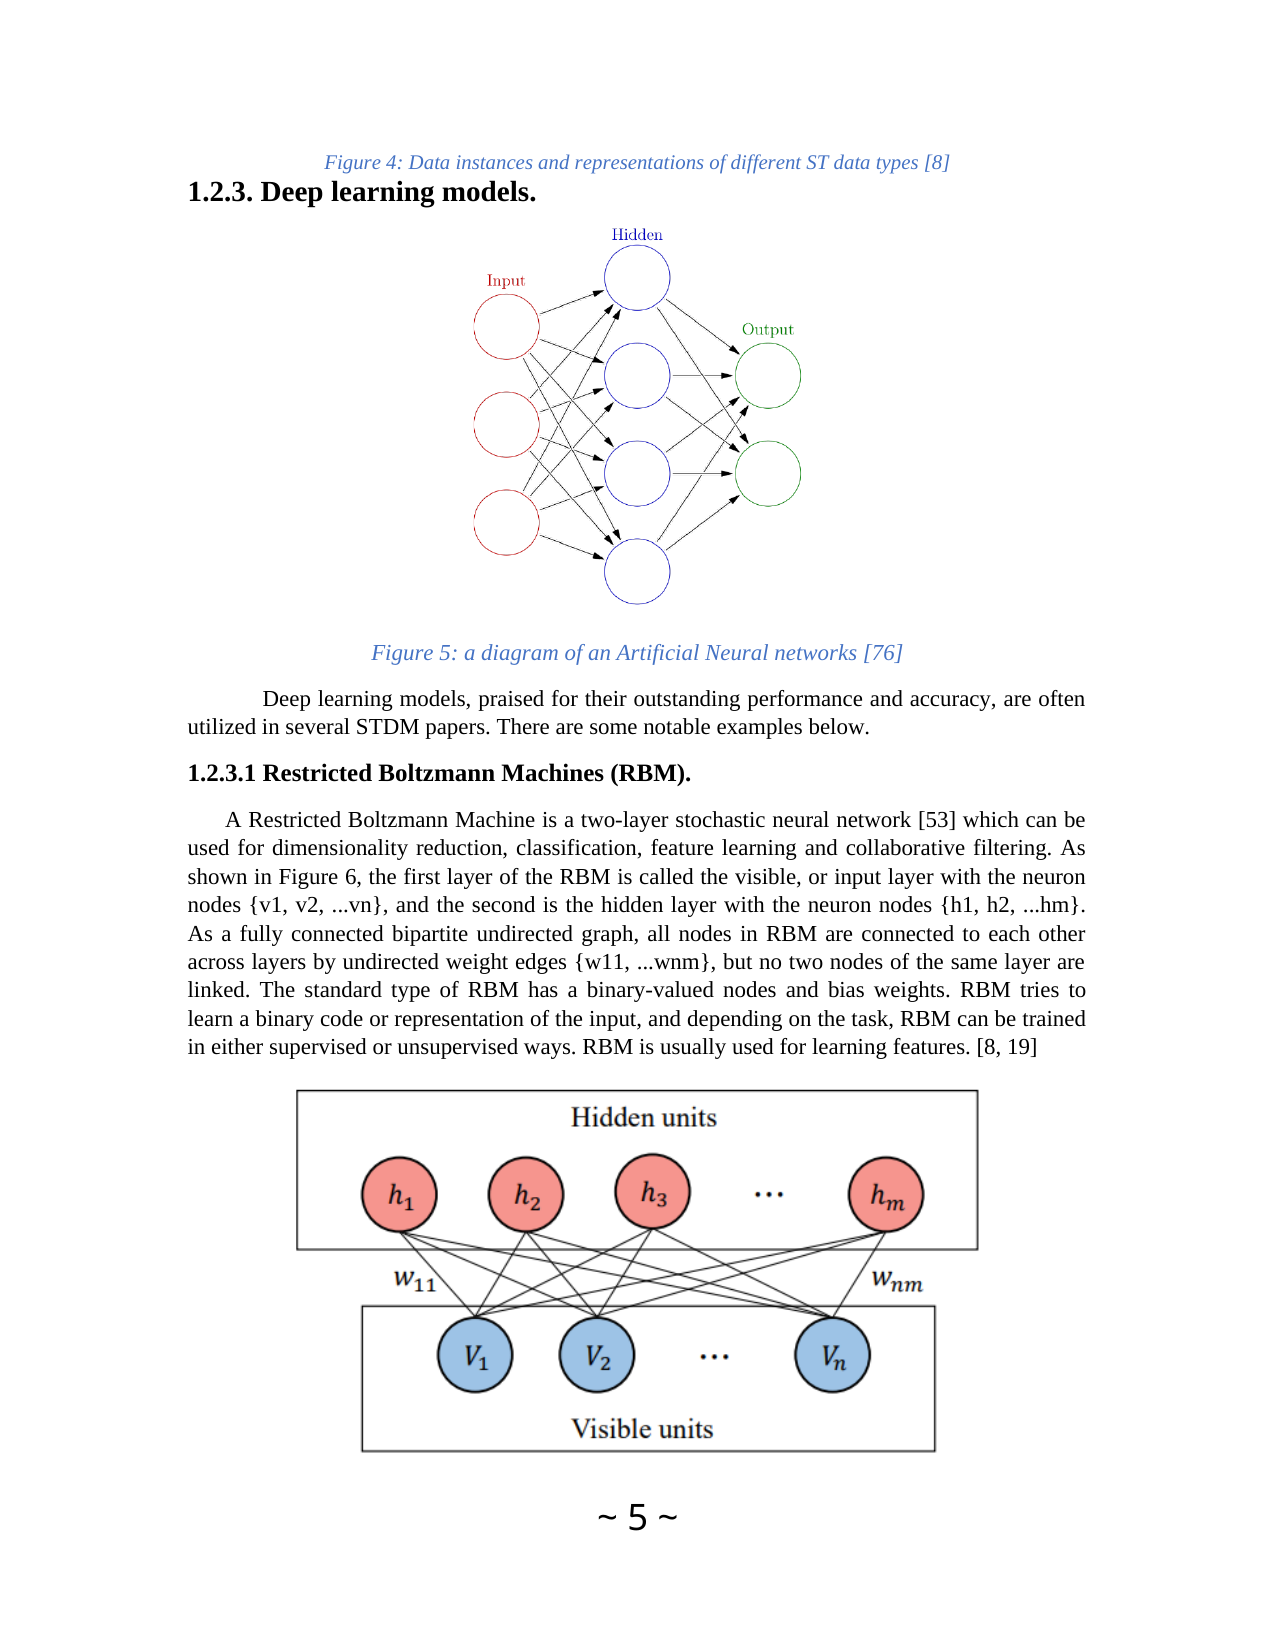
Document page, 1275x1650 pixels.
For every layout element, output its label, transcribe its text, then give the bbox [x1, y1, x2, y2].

text Figure 4: Data instances and representations of different ST data types [8] [187, 150, 1087, 174]
text Figure 5: a diagram of an Artificial Neural networks [76] [187, 639, 1087, 666]
picture [473, 226, 802, 621]
text 1.2.3. Deep learning models. [187, 174, 1087, 208]
picture [287, 1078, 988, 1461]
text A Restricted Boltzmann Machine is a two-layer stochastic neural network [53] which can be used for dimensionality reduction, classification, feature learning and collaborative filtering. As shown in Figure 6, the first layer of the RBM is called the visible, or input layer with the neuron nodes {v1, v2, ...vn}, and the second is the hidden layer with the neuron nodes {h1, h2, ...hm}. As a fully connected bipartite undirected graph, all nodes in RBM are connected to each other across layers by undirected weight edges {w11, ...wnm}, but no two nodes of the same layer are linked. The standard type of RBM has a binary-valued nodes and bias weights. RBM tries to learn a binary code or representation of the input, and depending on the task, RBM can be trained in either supervised or unsupervised ways. RBM is usually used for learning features. [8, 19] [187, 806, 1087, 1060]
text 1.2.3.1 Restricted Boltzmann Machines (RBM). [187, 758, 1087, 787]
text Deep learning models, praised for their outstanding performance and accuracy, are often utilized in several STDM papers. There are some notable examples below. [187, 684, 1087, 739]
